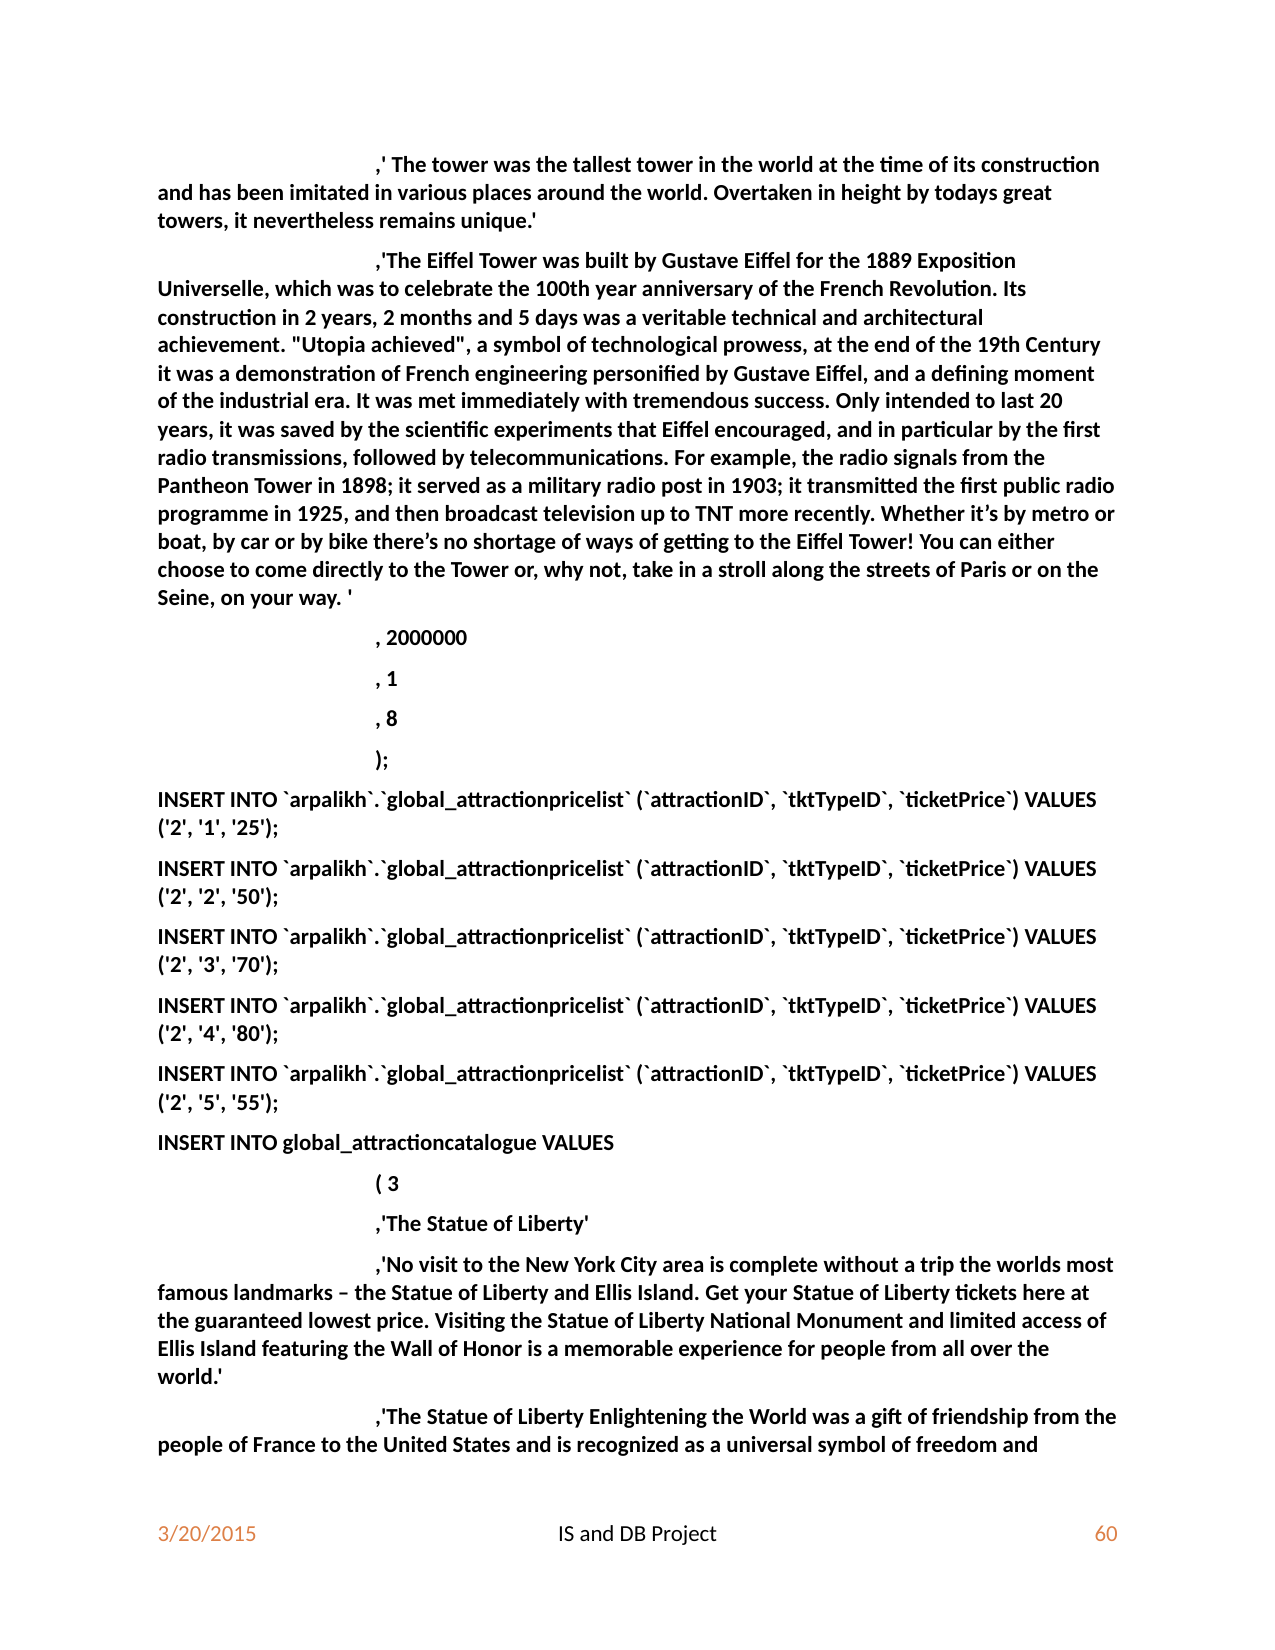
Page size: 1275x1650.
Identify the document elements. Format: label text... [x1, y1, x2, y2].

text ( 3 [157, 1169, 1117, 1197]
text INSERT INTO `arpalikh`.`global_attractionpricelist` (`attractionID`, `tktTypeID`, `ticketPrice`) VALUES ('2', '2', '50'); [157, 854, 1117, 910]
text , 2000000 [157, 623, 1117, 651]
text ,'The Eiffel Tower was built by Gustave Eiffel for the 1889 Exposition Universelle, which was to celebrate the 100th year anniversary of the French Revolution. Its construction in 2 years, 2 months and 5 days was a veritable technical and architectural achievement. "Utopia achieved", a symbol of technological prowess, at the end of the 19th Century it was a demonstration of French engineering personified by Gustave Eiffel, and a defining moment of the industrial era. It was met immediately with tremendous success. Only intended to last 20 years, it was saved by the scientific experiments that Eiffel encouraged, and in particular by the first radio transmissions, followed by telecommunications. For example, the radio signals from the Pantheon Tower in 1898; it served as a military radio post in 1903; it transmitted the first public radio programme in 1925, and then broadcast television up to TNT more recently. Whether it’s by metro or boat, by car or by bike there’s no shortage of ways of getting to the Eiffel Tower! You can either choose to come directly to the Tower or, why not, take in a stroll along the streets of Paris or on the Seine, on your way. ' [157, 247, 1117, 611]
text INSERT INTO `arpalikh`.`global_attractionpricelist` (`attractionID`, `tktTypeID`, `ticketPrice`) VALUES ('2', '3', '70'); [157, 922, 1117, 978]
text ); [157, 745, 1117, 773]
text ,'No visit to the New York City area is complete without a trip the worlds most famous landmarks – the Statue of Liberty and Ellis Island. Get your Statue of Liberty tickets here at the guaranteed lowest price. Visiting the Statue of Liberty National Monument and limited access of Ellis Island featuring the Wall of Honor is a memorable experience for people from all over the world.' [157, 1250, 1117, 1390]
text INSERT INTO `arpalikh`.`global_attractionpricelist` (`attractionID`, `tktTypeID`, `ticketPrice`) VALUES ('2', '1', '25'); [157, 785, 1117, 841]
text ,'The Statue of Liberty' [157, 1209, 1117, 1237]
text INSERT INTO `arpalikh`.`global_attractionpricelist` (`attractionID`, `tktTypeID`, `ticketPrice`) VALUES ('2', '5', '55'); [157, 1059, 1117, 1116]
text ,' The tower was the tallest tower in the world at the time of its construction and has been imitated in various places around the world. Overtaken in height by todays great towers, it nevertheless remains unique.' [157, 150, 1117, 234]
text , 1 [157, 664, 1117, 692]
text INSERT INTO `arpalikh`.`global_attractionpricelist` (`attractionID`, `tktTypeID`, `ticketPrice`) VALUES ('2', '4', '80'); [157, 991, 1117, 1047]
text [157, 1402, 1117, 1458]
text INSERT INTO global_attractioncatalogue VALUES [157, 1128, 1117, 1156]
text , 8 [157, 704, 1117, 732]
